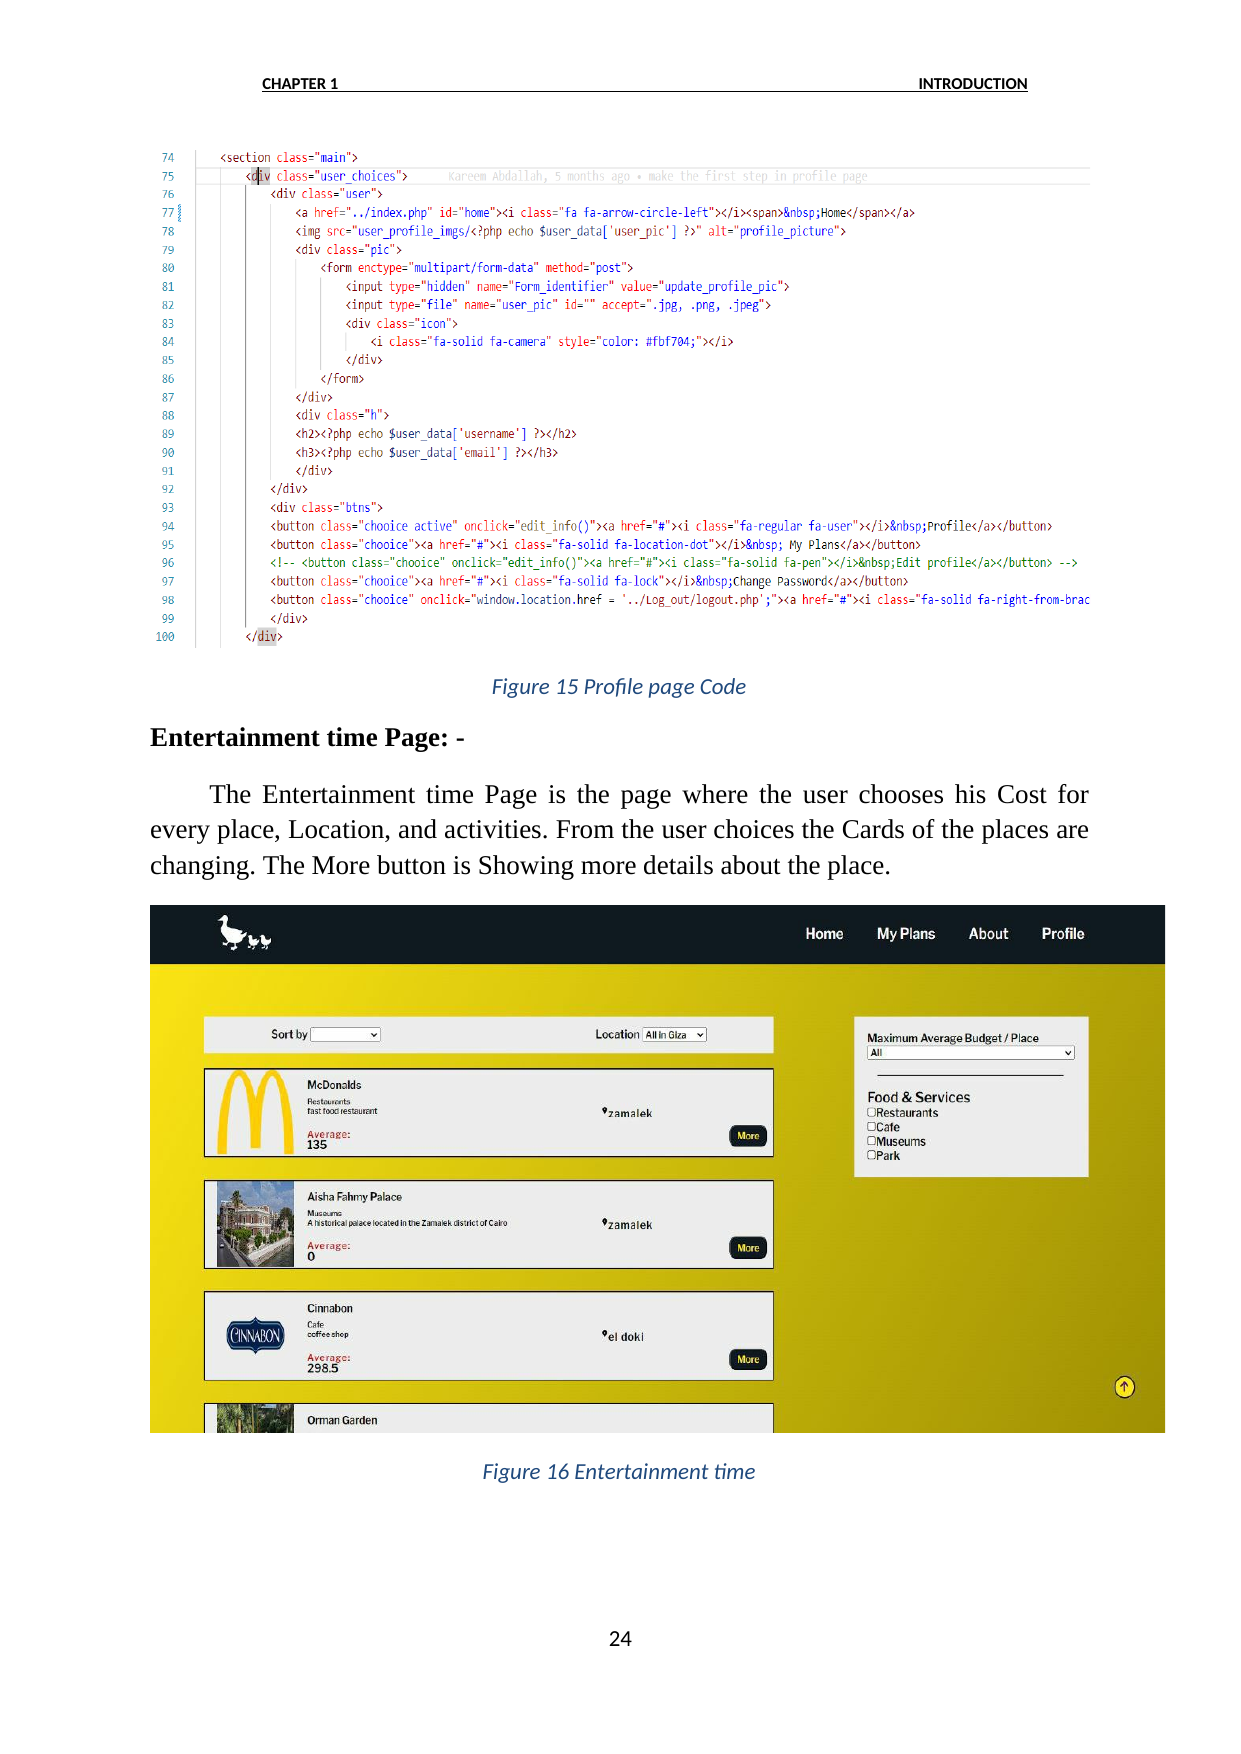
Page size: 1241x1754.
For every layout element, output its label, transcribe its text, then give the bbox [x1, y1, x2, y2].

text Figure 15 Profile page Code [150, 672, 1090, 700]
picture [150, 905, 1166, 1433]
picture [150, 150, 1091, 648]
text The Entertainment time Page is the page where the user chooses his Cost for every place, Location, and activities. From the user choices the Cards of the places are changing. The More button is Showing more details about the place. [150, 778, 1090, 880]
text Figure 16 Entertainment time [150, 1457, 1090, 1485]
text Entertainment time Page: - [150, 721, 1090, 752]
